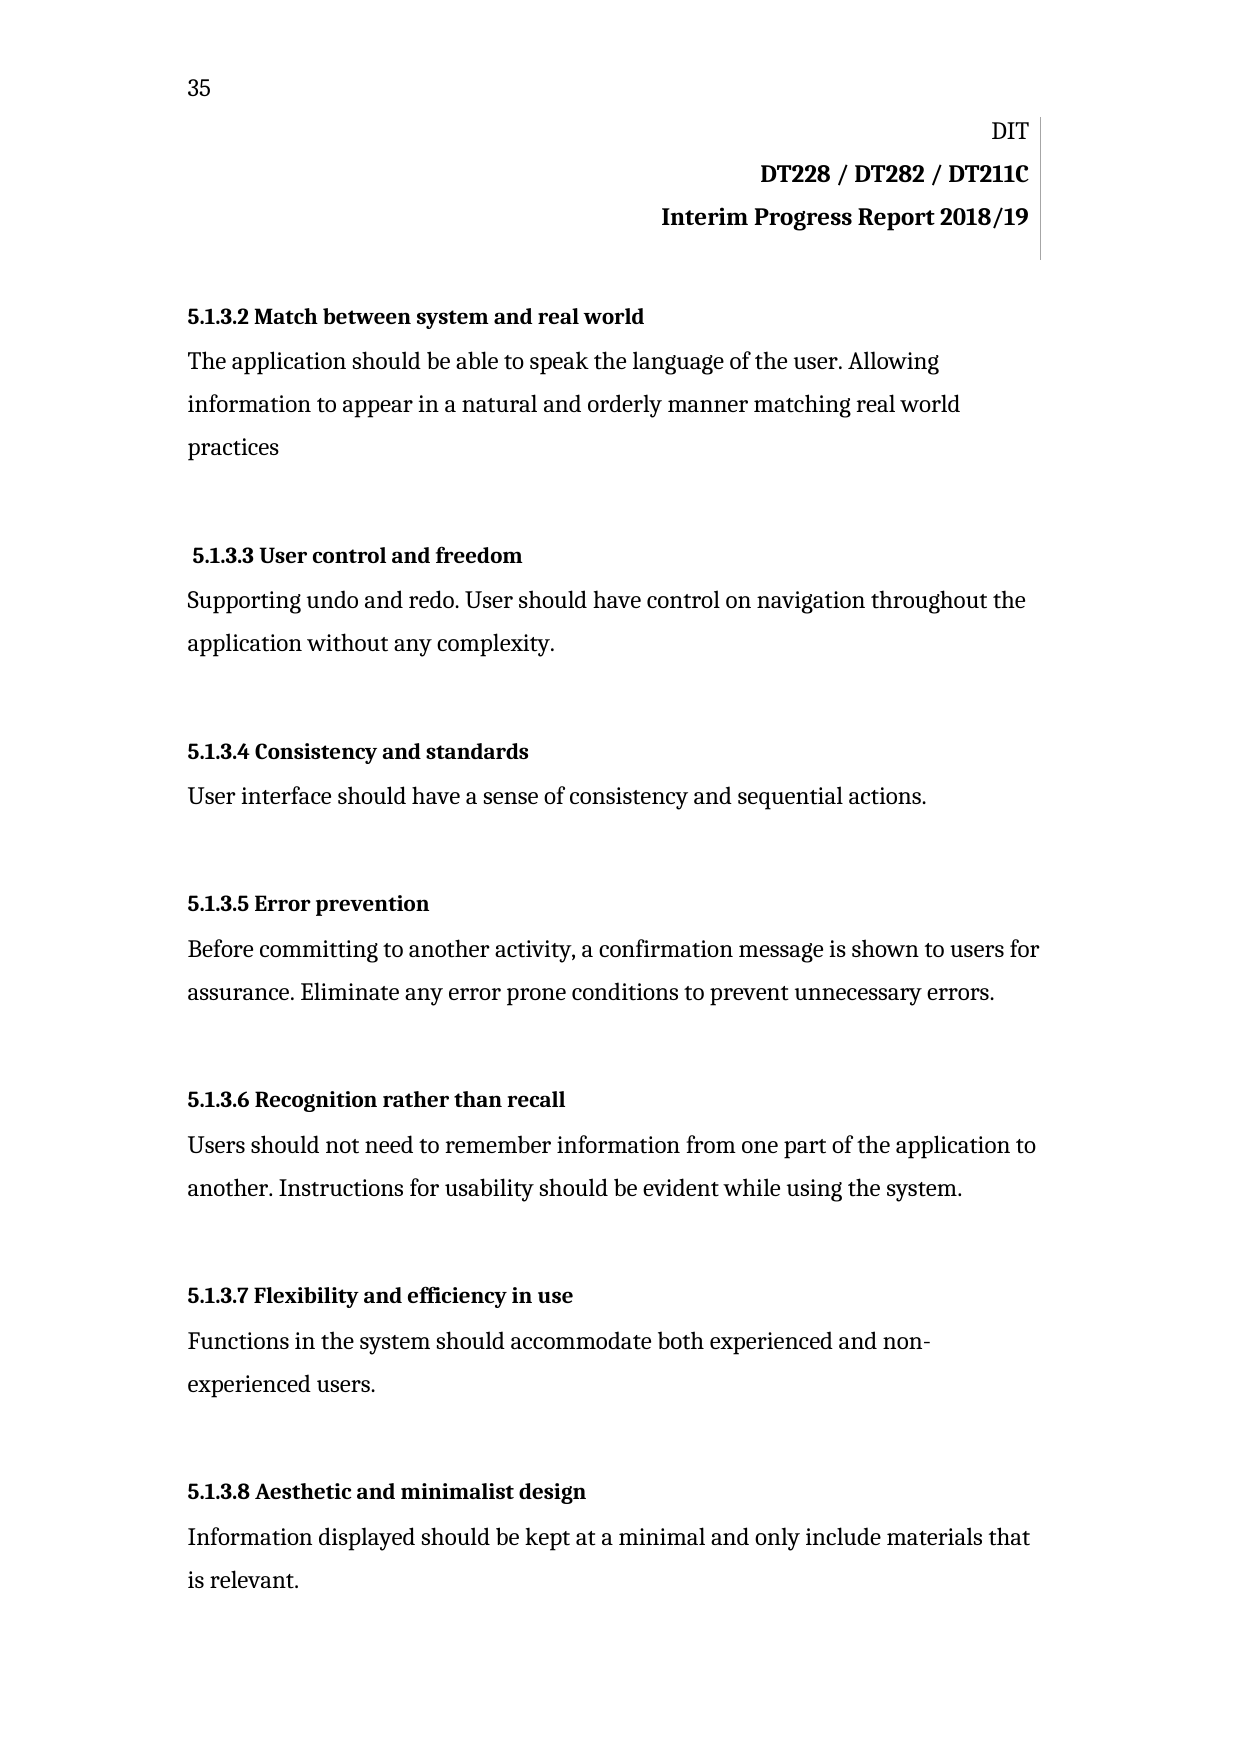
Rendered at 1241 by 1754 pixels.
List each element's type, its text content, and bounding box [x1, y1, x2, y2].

subtitle 5.1.3.7 Flexibility and efficiency in use [187, 1283, 1053, 1309]
subtitle 5.1.3.6 Recognition rather than recall [187, 1087, 1053, 1113]
text User interface should have a sense of consistency and sequential actions. [187, 782, 1053, 811]
subtitle 5.1.3.2 Match between system and real world [187, 303, 1053, 330]
subtitle 5.1.3.5 Error prevention [187, 891, 1053, 918]
subtitle 5.1.3.4 Consistency and standards [187, 738, 1053, 765]
text Functions in the system should accommodate both experienced and non-experienced users. [187, 1327, 1053, 1399]
text Supporting undo and redo. User should have control on navigation throughout the application without any complexity. [187, 586, 1053, 658]
text Users should not need to remember information from one part of the application to another. Instructions for usability should be evident while using the system. [187, 1131, 1053, 1203]
subtitle 5.1.3.8 Aesthetic and minimalist design [187, 1479, 1053, 1505]
text Information displayed should be kept at a minimal and only include materials that is relevant. [187, 1523, 1053, 1594]
subtitle 5.1.3.3 User control and freedom [187, 542, 1053, 569]
text The application should be able to speak the language of the user. Allowing information to appear in a natural and orderly manner matching real world practices [187, 347, 1053, 462]
text Before committing to another activity, a confirmation message is shown to users for assurance. Eliminate any error prone conditions to prevent unnecessary errors. [187, 935, 1053, 1007]
